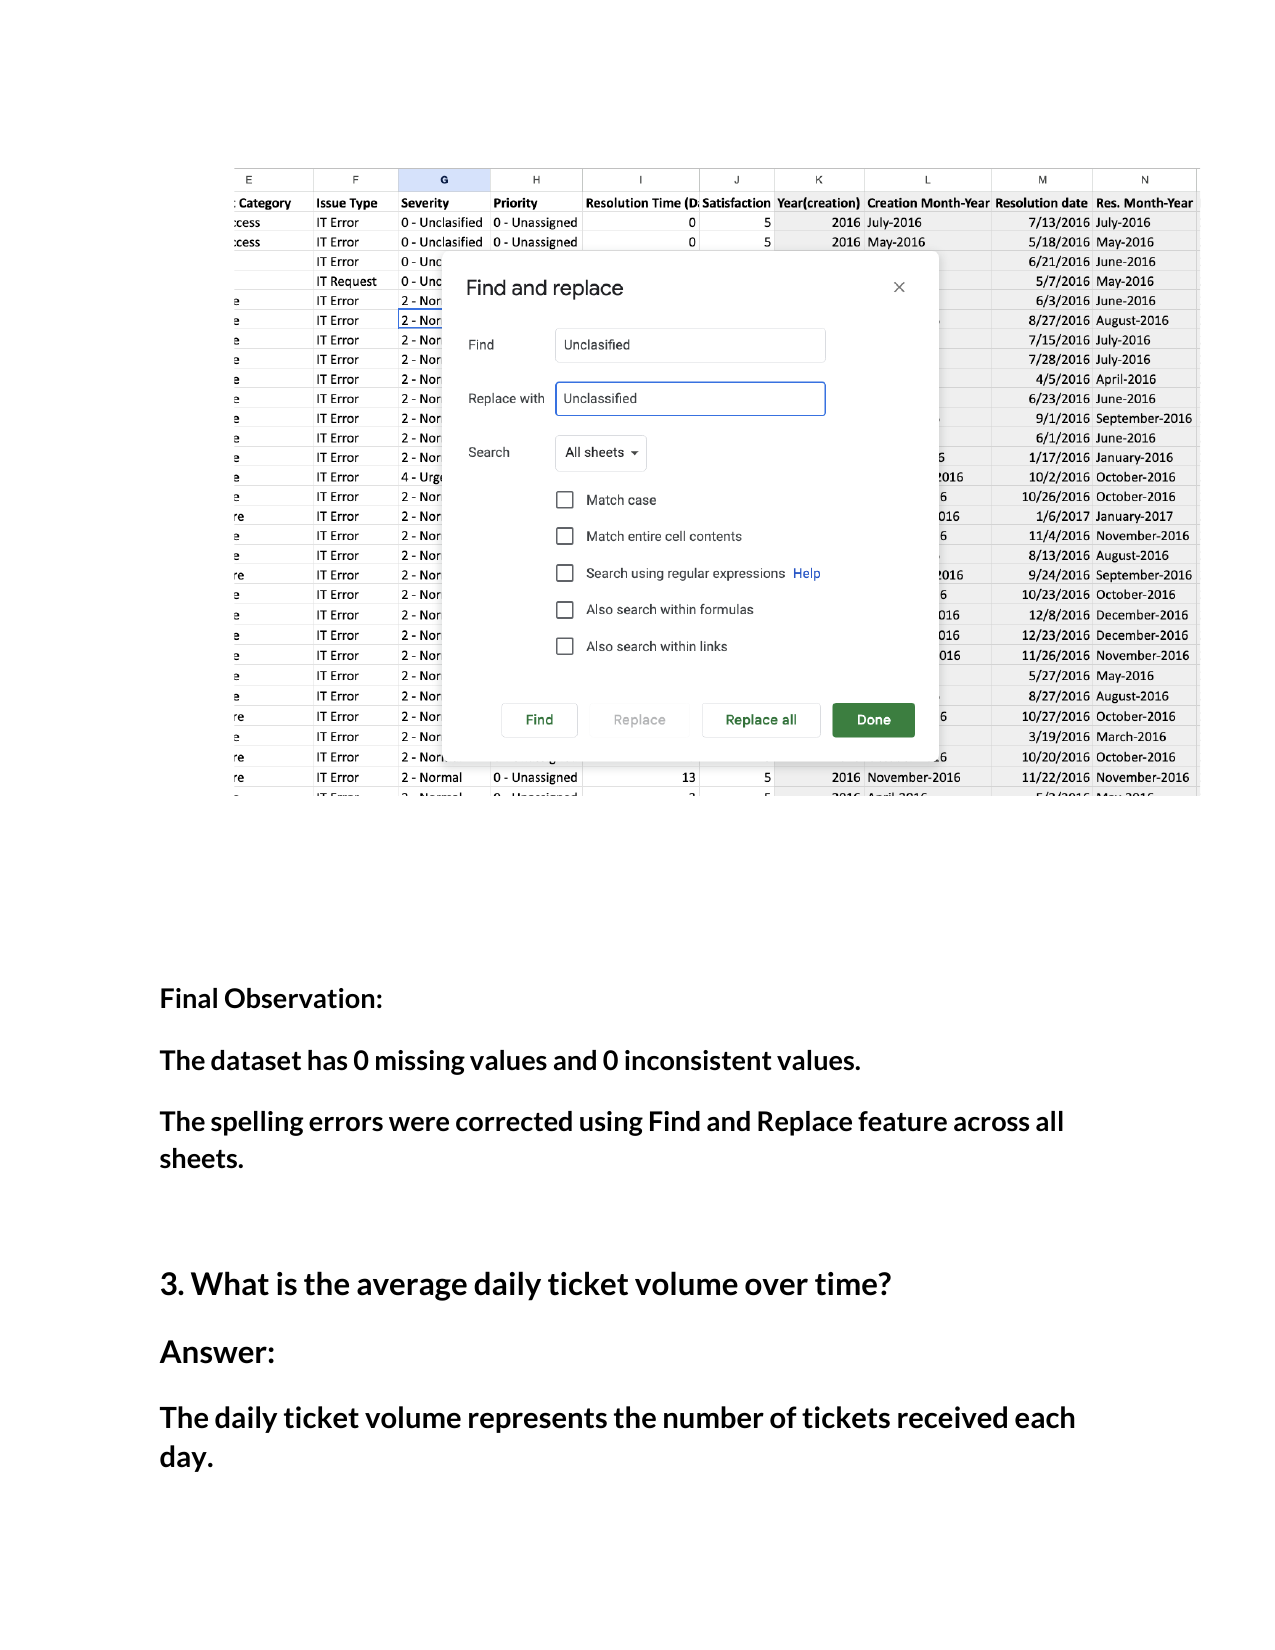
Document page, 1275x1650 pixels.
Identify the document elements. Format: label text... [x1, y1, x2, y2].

text Answer: [159, 1332, 1125, 1370]
text Final Observation: [159, 982, 1125, 1014]
text The dataset has 0 missing values and 0 inconsistent values. [159, 1043, 1125, 1076]
text The spelling errors were corrected using Find and Replace feature across all sheets. [159, 1105, 1125, 1174]
text The daily ticket volume represents the number of tickets received each day. [159, 1399, 1125, 1474]
text 3. What is the average daily ticket volume over time? [159, 1265, 1125, 1302]
picture [234, 150, 1200, 796]
